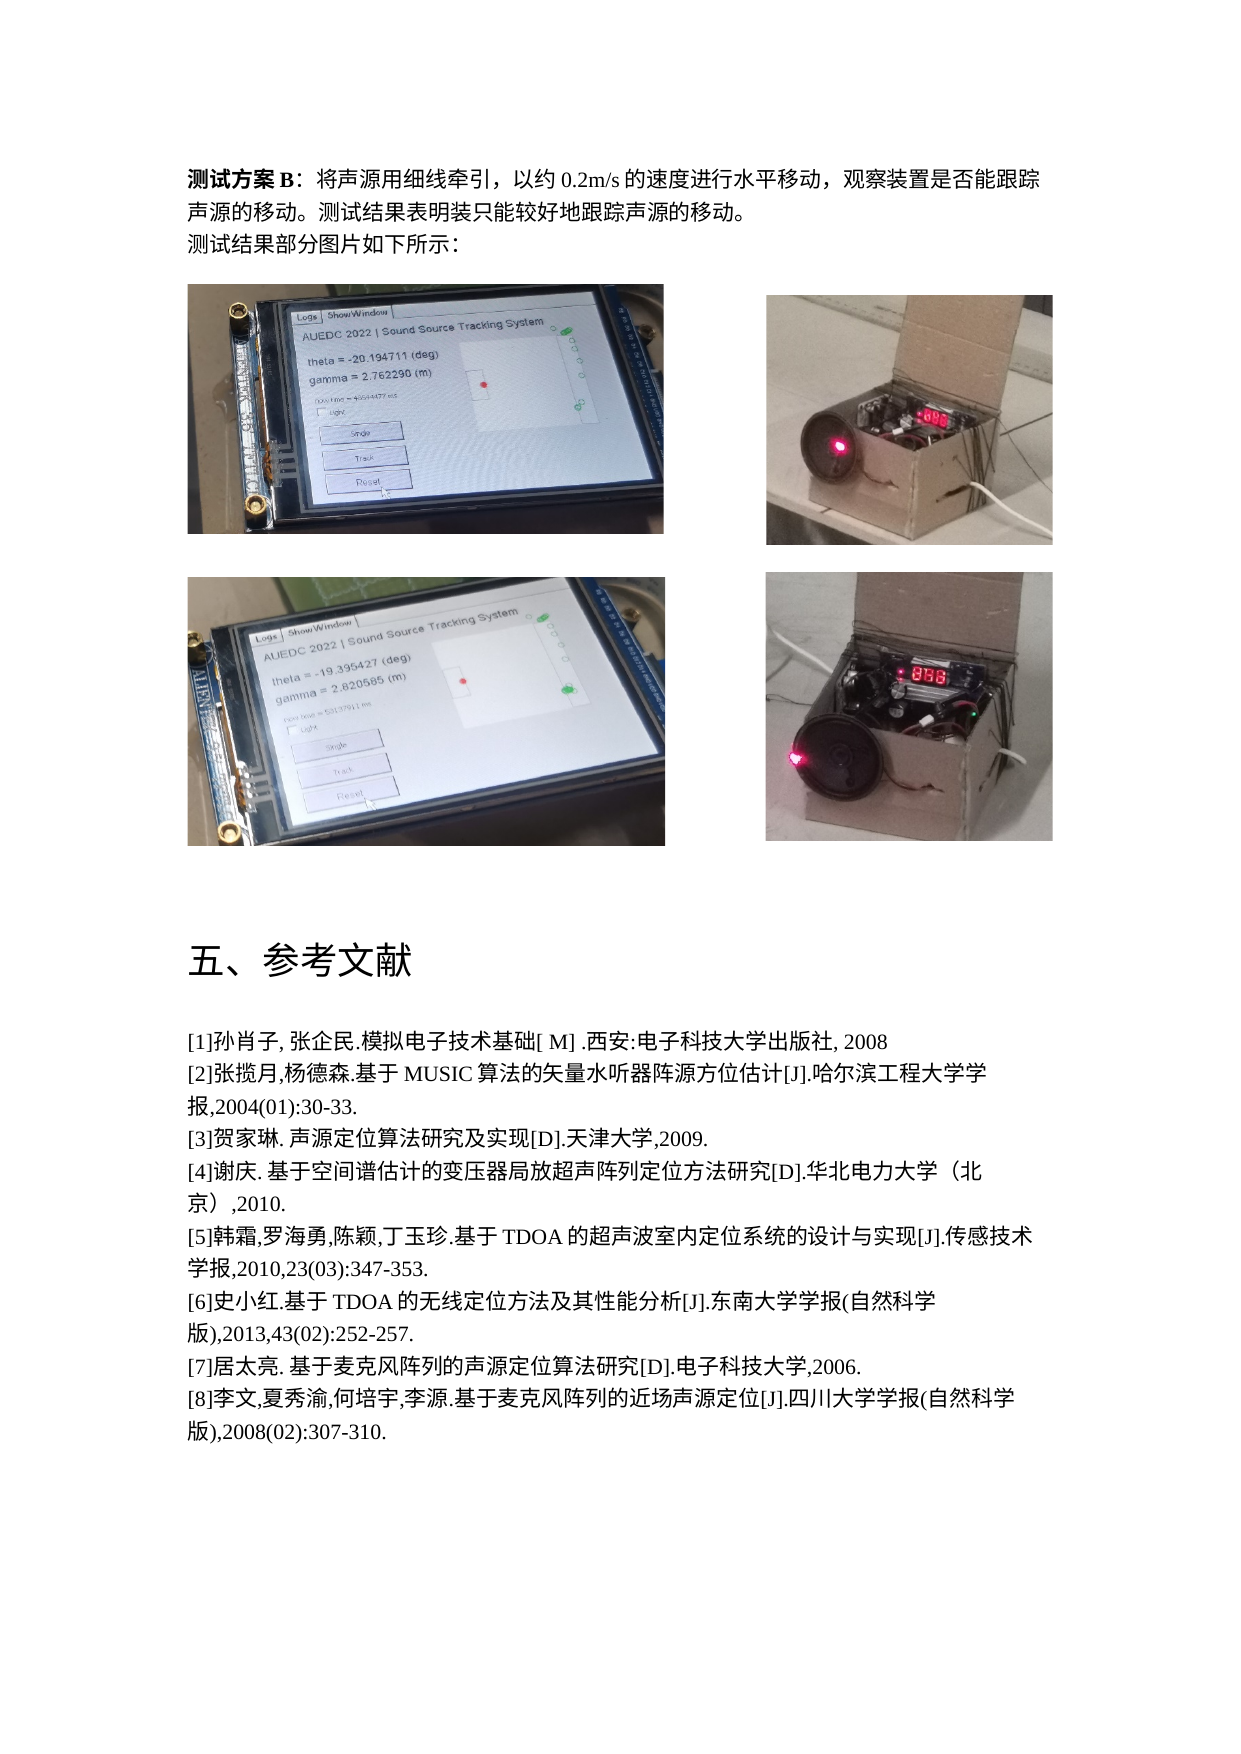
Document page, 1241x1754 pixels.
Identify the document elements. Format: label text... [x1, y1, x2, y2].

text [6]史小红.基于TDOA的无线定位方法及其性能分析[J].东南大学学报(自然科学版),2013,43(02):252-257. [187, 1283, 1053, 1348]
text [7]居太亮. 基于麦克风阵列的声源定位算法研究[D].电子科技大学,2006. [187, 1348, 1053, 1381]
text [3]贺家琳. 声源定位算法研究及实现[D].天津大学,2009. [187, 1121, 1053, 1153]
text [1]孙肖子, 张企民.模拟电子技术基础[ M] .西安:电子科技大学出版社, 2008 [187, 1023, 1053, 1056]
text 测试方案B：将声源用细线牵引，以约0.2m/s的速度进行水平移动，观察装置是否能跟踪声源的移动。测试结果表明装只能较好地跟踪声源的移动。 [187, 162, 1053, 227]
text [8]李文,夏秀渝,何培宇,李源.基于麦克风阵列的近场声源定位[J].四川大学学报(自然科学版),2008(02):307-310. [187, 1381, 1053, 1446]
picture [187, 284, 664, 534]
picture [765, 572, 1053, 841]
text [4]谢庆. 基于空间谱估计的变压器局放超声阵列定位方法研究[D].华北电力大学（北京）,2010. [187, 1153, 1053, 1218]
picture [766, 295, 1053, 545]
text 测试结果部分图片如下所示： [187, 227, 1053, 259]
text [5]韩霜,罗海勇,陈颖,丁玉珍.基于TDOA的超声波室内定位系统的设计与实现[J].传感技术学报,2010,23(03):347-353. [187, 1218, 1053, 1283]
text [2]张揽月,杨德森.基于MUSIC算法的矢量水听器阵源方位估计[J].哈尔滨工程大学学报,2004(01):30-33. [187, 1056, 1053, 1121]
picture [187, 577, 666, 846]
